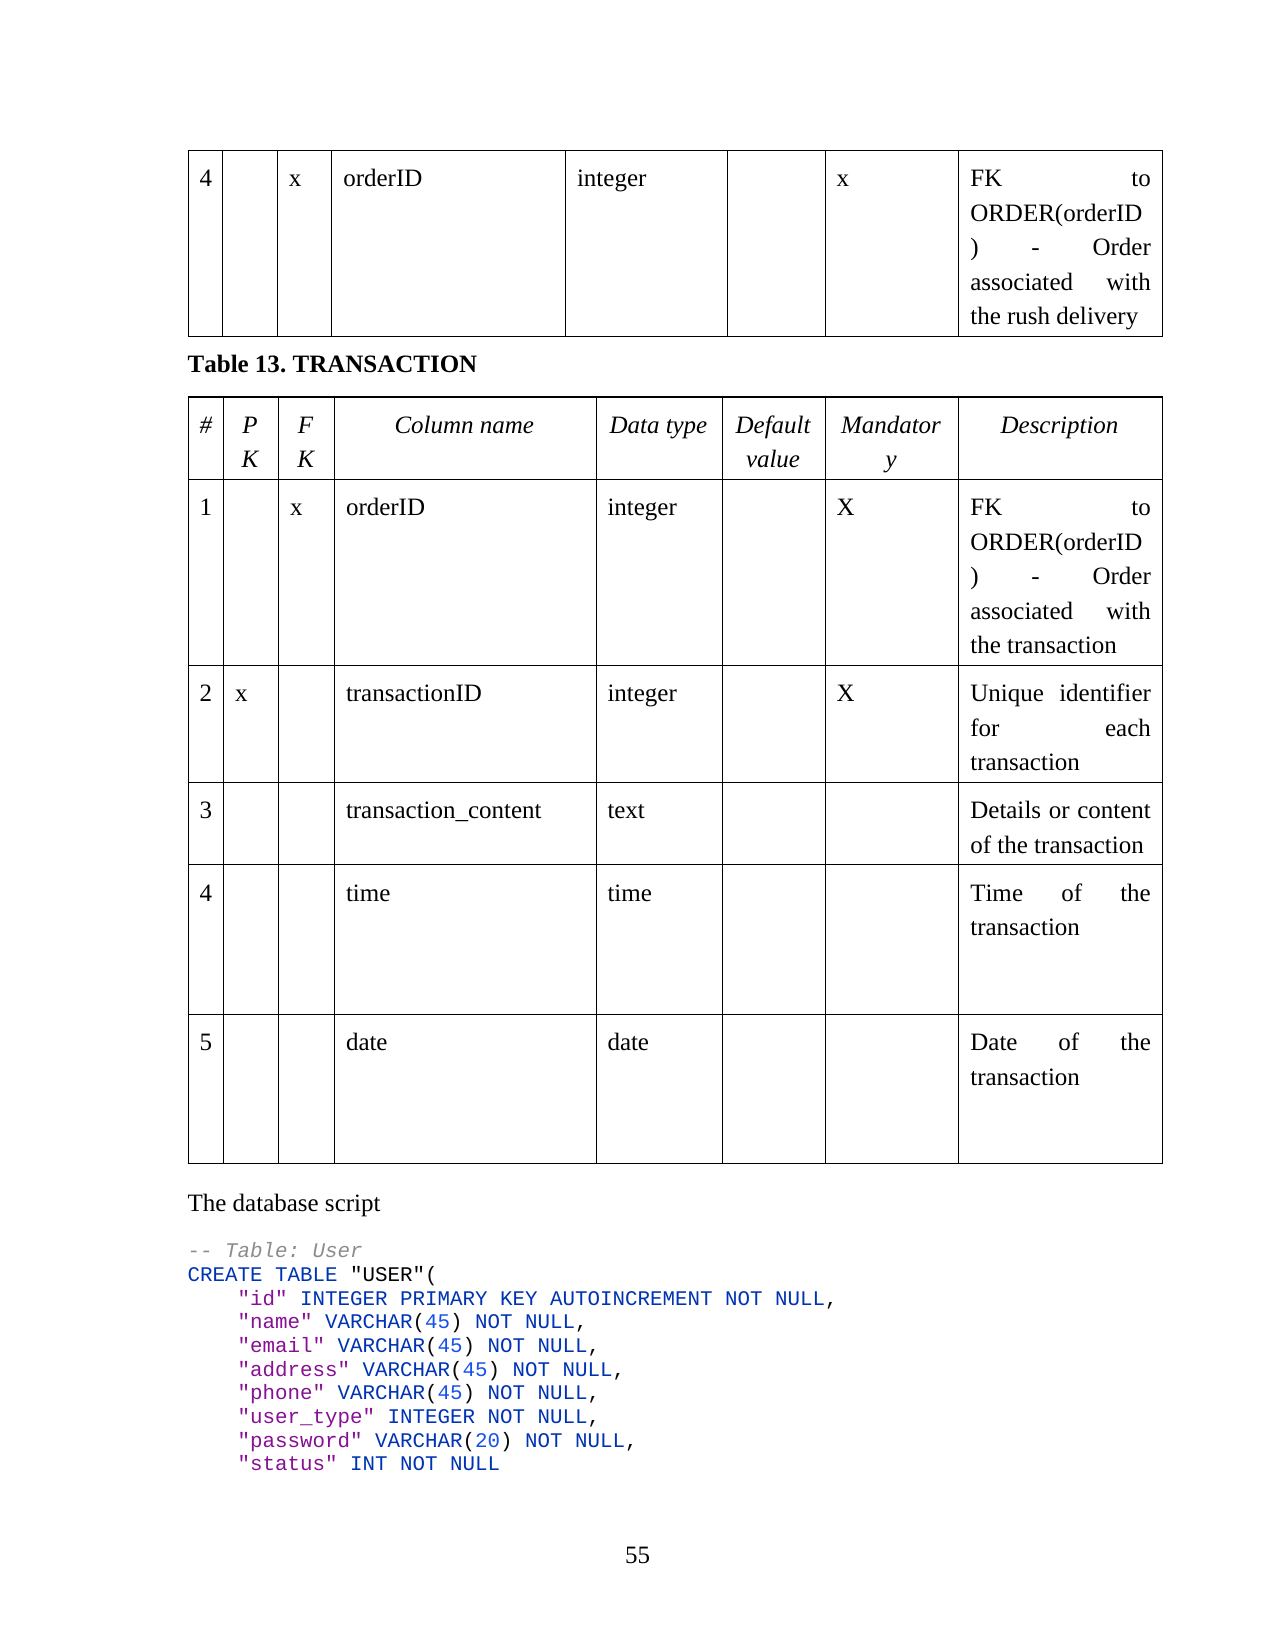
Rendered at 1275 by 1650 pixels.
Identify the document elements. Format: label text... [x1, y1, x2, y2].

table_cell time [597, 865, 722, 1014]
table_cell [224, 783, 278, 864]
table_cell 2 [189, 666, 223, 782]
table_cell x [826, 151, 958, 336]
table_header # [189, 398, 223, 479]
table_cell [224, 1015, 278, 1163]
table_cell [279, 783, 334, 864]
table_header Default value [723, 398, 825, 479]
table_cell [723, 480, 825, 665]
table_cell [723, 1015, 825, 1163]
table_cell [723, 865, 825, 1014]
table_cell Unique identifier for each transaction [959, 666, 1162, 782]
table_cell orderID [332, 151, 565, 336]
table_header PK [224, 398, 278, 479]
text The database script [187, 1188, 1087, 1217]
table_header Column name [335, 398, 596, 479]
table_cell Time of the transaction [959, 865, 1162, 1014]
table_cell X [826, 480, 958, 665]
table_cell 1 [189, 480, 223, 665]
table_cell [224, 480, 278, 665]
table_cell 4 [189, 151, 222, 336]
table_cell 5 [189, 1015, 223, 1163]
table_cell text [597, 783, 722, 864]
table_cell [826, 865, 958, 1014]
table_cell [723, 783, 825, 864]
table_header Data type [597, 398, 722, 479]
table_cell [279, 1015, 334, 1163]
table_cell orderID [335, 480, 596, 665]
table_cell time [335, 865, 596, 1014]
table_cell [728, 151, 825, 336]
table_cell Date of the transaction [959, 1015, 1162, 1163]
table_cell [279, 666, 334, 782]
table_header FK [279, 398, 334, 479]
table_cell [279, 865, 334, 1014]
table_cell [723, 666, 825, 782]
table_cell x [278, 151, 331, 336]
table_header Mandatory [826, 398, 958, 479]
table_cell transaction_content [335, 783, 596, 864]
table_cell Details or content of the transaction [959, 783, 1162, 864]
table_cell x [224, 666, 278, 782]
table_cell integer [566, 151, 727, 336]
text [187, 1240, 1087, 1477]
table_cell [224, 865, 278, 1014]
table_cell FK to ORDER(orderID) - Order associated with the rush delivery [959, 151, 1162, 336]
text Table 13. TRANSACTION [187, 349, 1087, 378]
table_cell integer [597, 666, 722, 782]
table_cell [826, 783, 958, 864]
table_cell FK to ORDER(orderID) - Order associated with the transaction [959, 480, 1162, 665]
table_cell 4 [189, 865, 223, 1014]
table_cell date [597, 1015, 722, 1163]
table_cell [223, 151, 277, 336]
table_cell integer [597, 480, 722, 665]
table_header Description [959, 398, 1162, 479]
table_cell date [335, 1015, 596, 1163]
table_cell [826, 1015, 958, 1163]
table_cell X [826, 666, 958, 782]
table_cell x [279, 480, 334, 665]
table_cell 3 [189, 783, 223, 864]
table_cell transactionID [335, 666, 596, 782]
